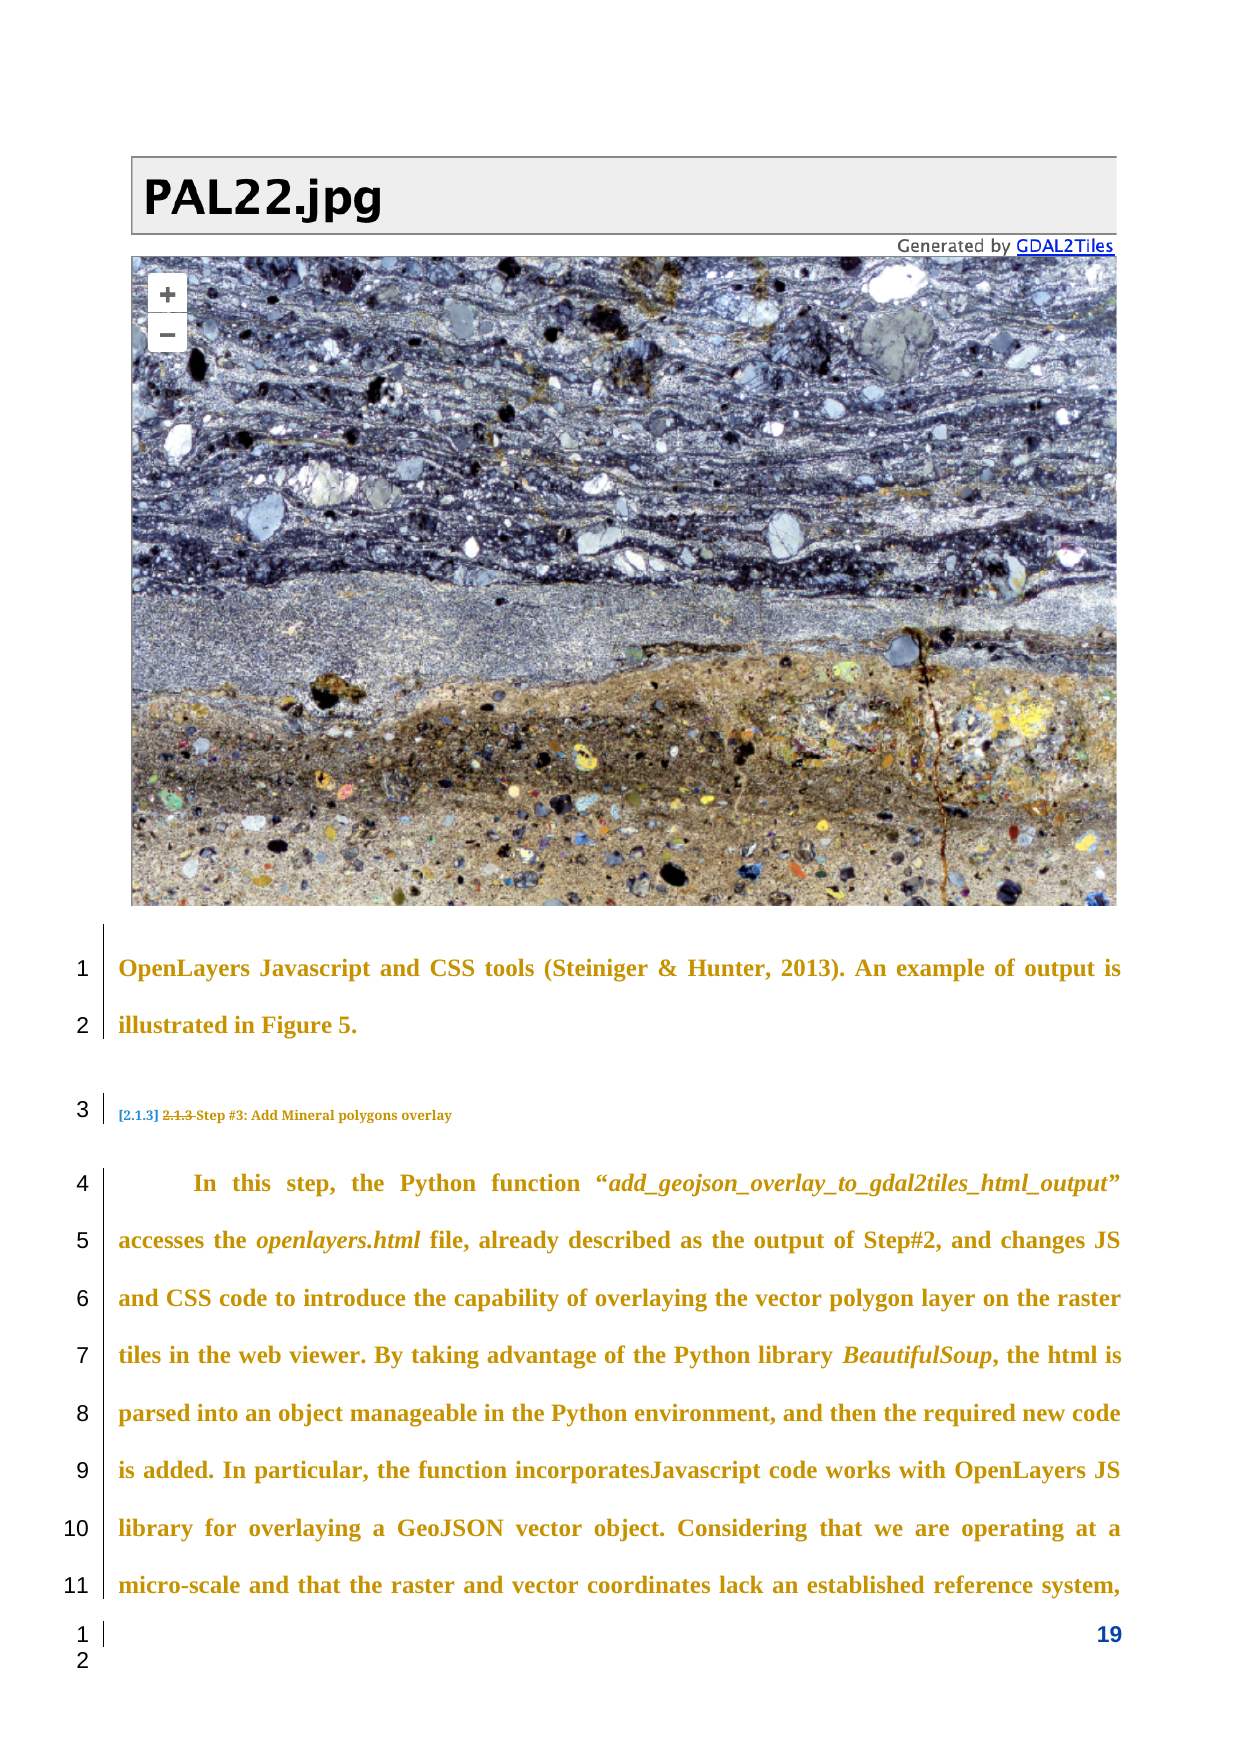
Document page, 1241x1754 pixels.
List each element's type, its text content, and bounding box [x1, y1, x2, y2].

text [118, 148, 1122, 1039]
picture [123, 147, 1117, 906]
subtitle Step #3: Add Mineral polygons overlay [118, 1093, 1122, 1124]
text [118, 1168, 1122, 1599]
